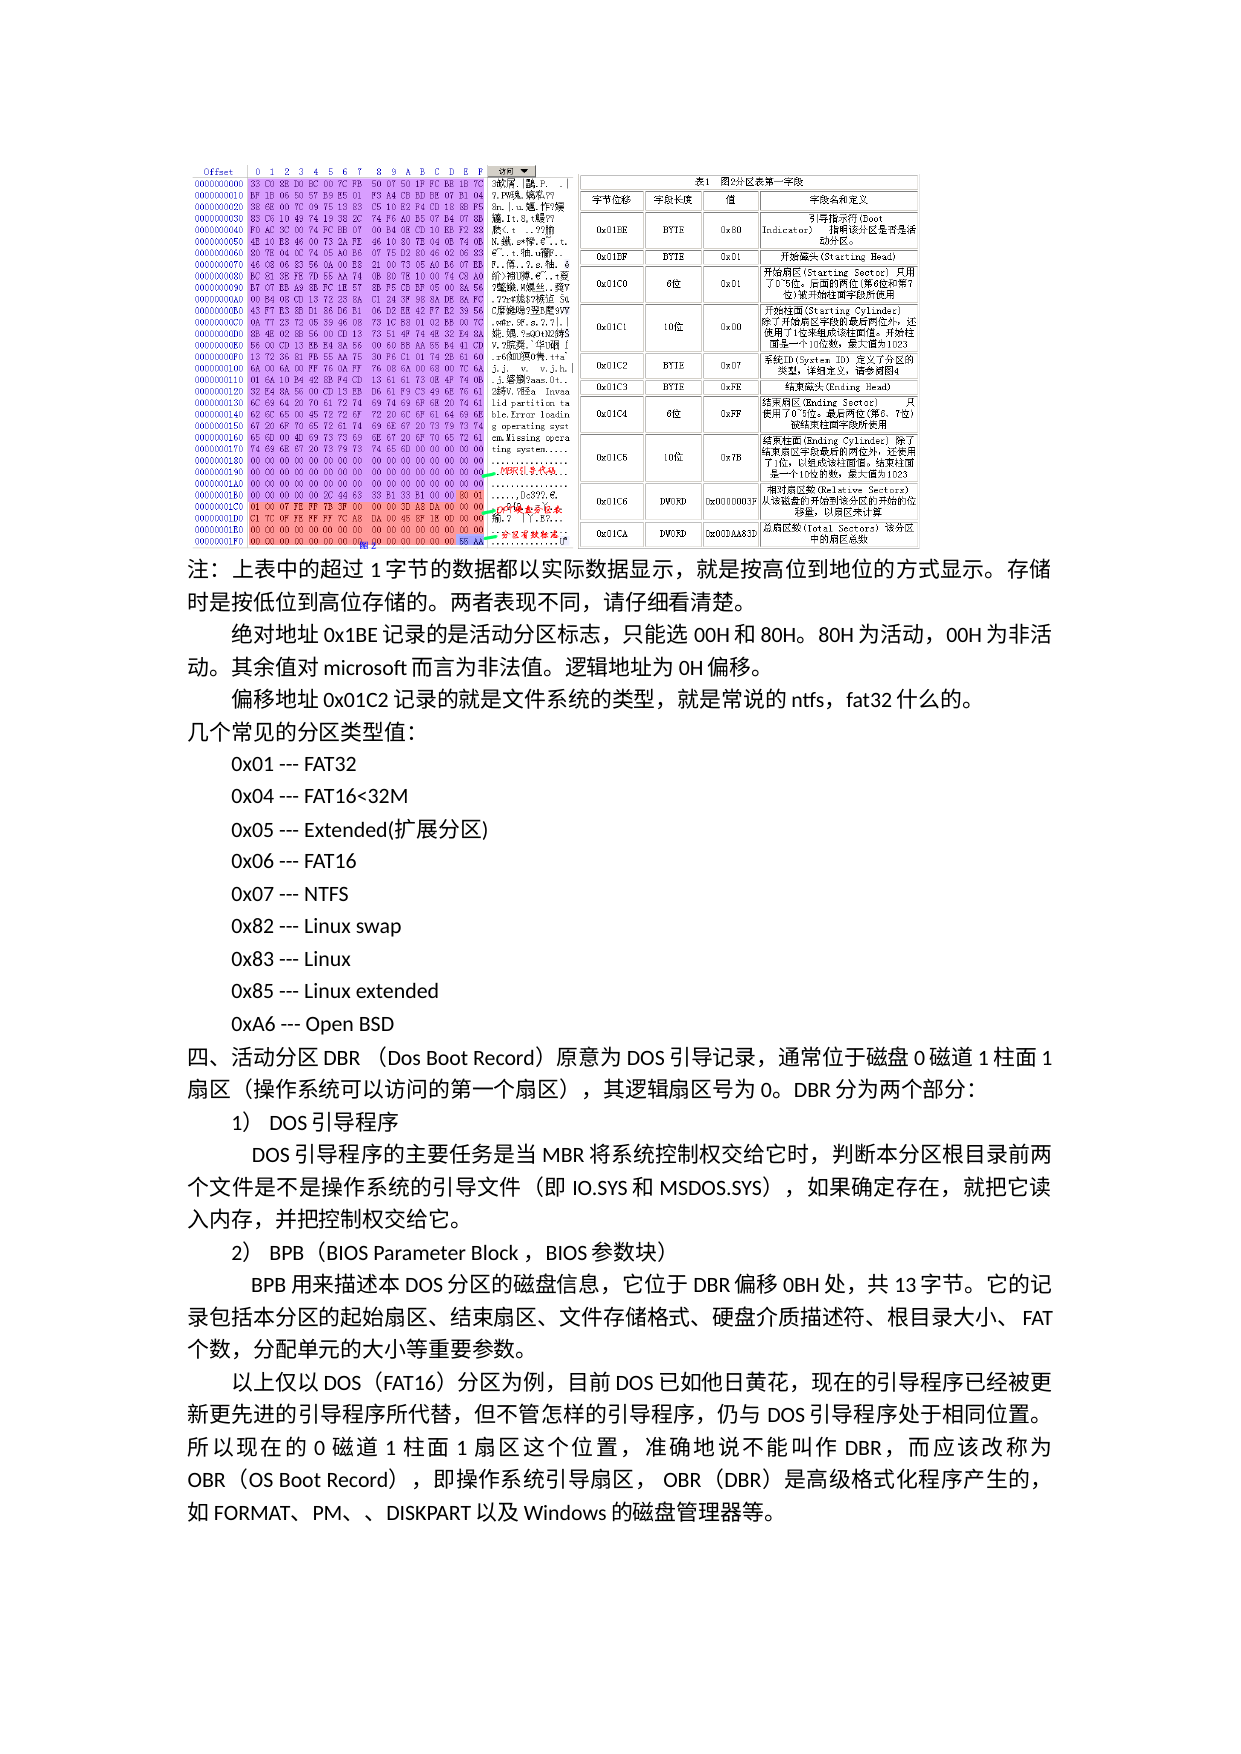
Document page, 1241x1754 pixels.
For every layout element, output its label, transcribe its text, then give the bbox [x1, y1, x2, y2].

text 0x83 --- Linux [187, 942, 1053, 974]
text 0xA6 --- Open BSD [187, 1007, 1053, 1039]
text 0x01 --- FAT32 [187, 747, 1053, 779]
picture [192, 165, 574, 549]
text 2） BPB（BIOS Parameter Block ，BIOS参数块） [187, 1234, 1053, 1267]
text 0x04 --- FAT16<32M [187, 779, 1053, 812]
text BPB用来描述本DOS分区的磁盘信息，它位于DBR偏移0BH处，共13字节。它的记录包括本分区的起始扇区、结束扇区、文件存储格式、硬盘介质描述符、根目录大小、FAT个数，分配单元的大小等重要参数。 [187, 1267, 1053, 1364]
text 0x06 --- FAT16 [187, 844, 1053, 877]
text 偏移地址0x01C2记录的就是文件系统的类型，就是常说的ntfs，fat32什么的。 [187, 682, 1053, 714]
text DOS引导程序的主要任务是当MBR将系统控制权交给它时，判断本分区根目录前两个文件是不是操作系统的引导文件（即IO.SYS和MSDOS.SYS），如果确定存在，就把它读入内存，并把控制权交给它。 [187, 1137, 1053, 1234]
text 0x82 --- Linux swap [187, 909, 1053, 942]
text 0x85 --- Linux extended [187, 974, 1053, 1007]
text 1） DOS引导程序 [187, 1104, 1053, 1137]
text 绝对地址0x1BE记录的是活动分区标志，只能选00H和80H。80H为活动，00H为非活动。其余值对microsoft而言为非法值。逻辑地址为0H偏移。 [187, 617, 1053, 682]
text 0x05 --- Extended(扩展分区) [187, 812, 1053, 844]
text 四、活动分区DBR （Dos Boot Record）原意为DOS引导记录，通常位于磁盘0磁道1柱面1扇区（操作系统可以访问的第一个扇区），其逻辑扇区号为0。DBR分为两个部分： [187, 1039, 1053, 1104]
text 几个常见的分区类型值： [187, 714, 1053, 747]
text 注：上表中的超过1字节的数据都以实际数据显示，就是按高位到地位的方式显示。存储时是按低位到高位存储的。两者表现不同，请仔细看清楚。 [187, 552, 1053, 617]
picture [578, 174, 920, 549]
text 0x07 --- NTFS [187, 877, 1053, 909]
text 以上仅以DOS（FAT16）分区为例，目前DOS已如他日黄花，现在的引导程序已经被更新更先进的引导程序所代替，但不管怎样的引导程序，仍与DOS引导程序处于相同位置。所以现在的0磁道1柱面1扇区这个位置，准确地说不能叫作DBR，而应该改称为 OBR（OS Boot Record），即操作系统引导扇区， OBR（DBR）是高级格式化程序产生的，如FORMAT、PM、、DISKPART以及Windows的磁盘管理器等。 [187, 1364, 1053, 1527]
